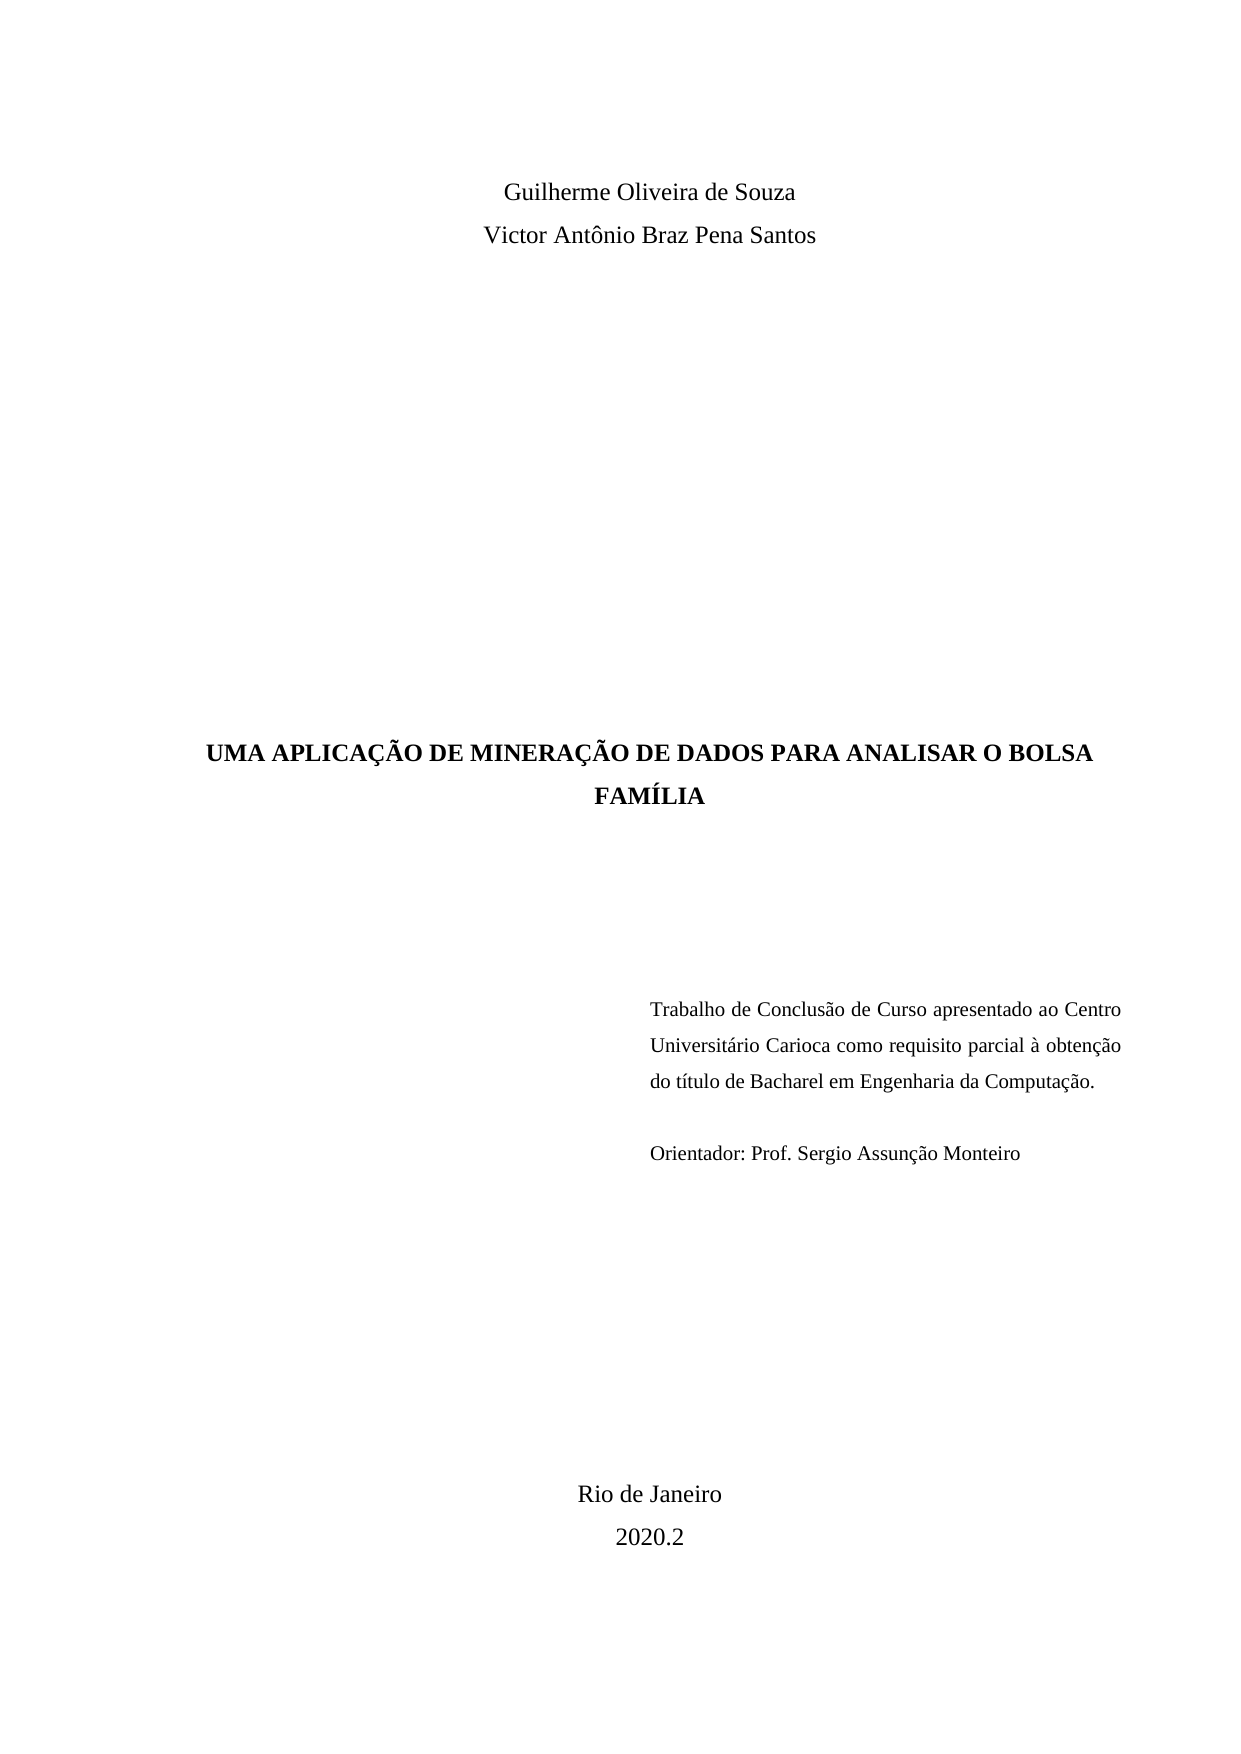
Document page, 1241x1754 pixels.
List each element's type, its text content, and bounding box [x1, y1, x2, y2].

text Victor Antônio Braz Pena Santos [177, 220, 1122, 249]
text 2020.2 [177, 1522, 1122, 1551]
text Guilherme Oliveira de Souza [177, 177, 1122, 206]
text UMA APLICAÇÃO DE MINERAÇÃO DE DADOS PARA ANALISAR O BOLSA FAMÍLIA [177, 738, 1122, 810]
text Rio de Janeiro [177, 1479, 1122, 1507]
text Trabalho de Conclusão de Curso apresentado ao Centro Universitário Carioca como requisito parcial à obtenção do título de Bacharel em Engenharia da Computação. [650, 997, 1122, 1093]
text Orientador: Prof. Sergio Assunção Monteiro [650, 1141, 1122, 1165]
